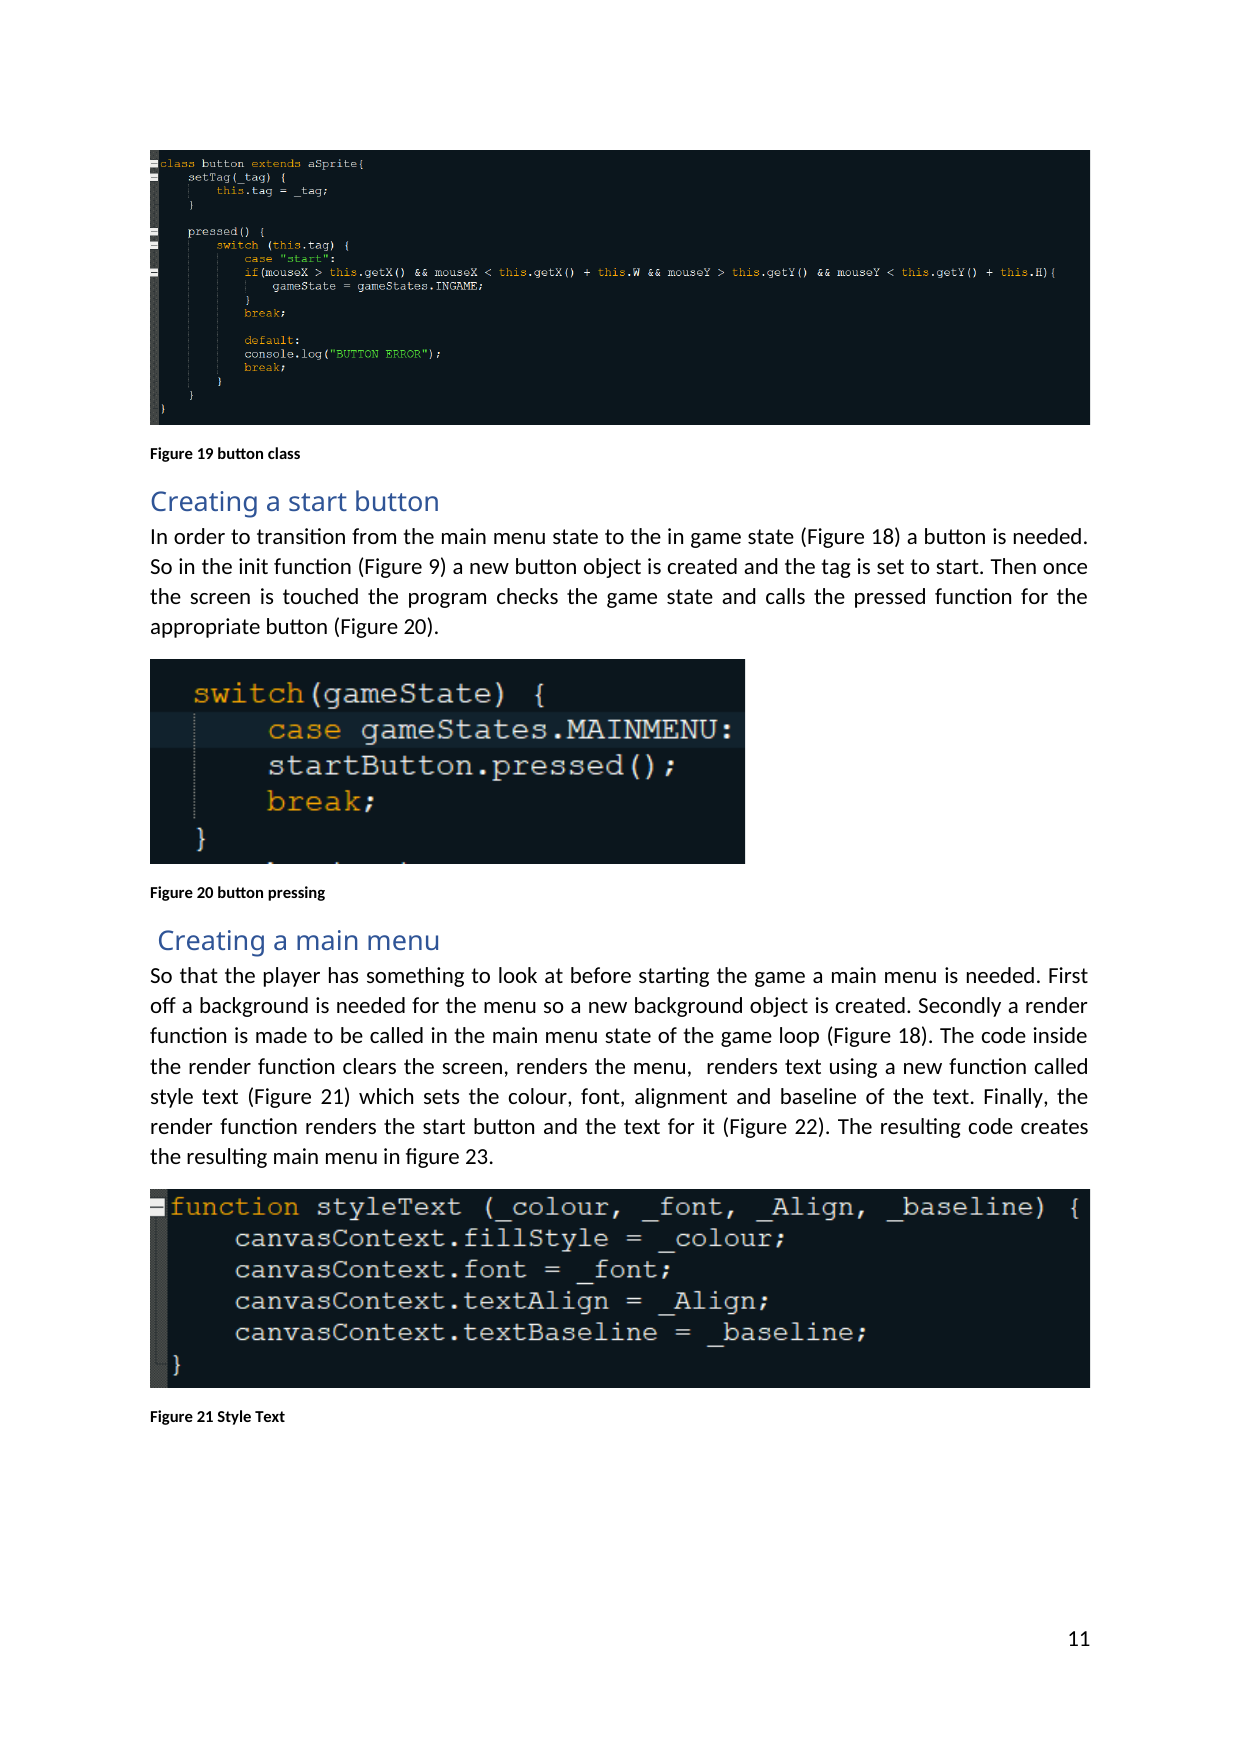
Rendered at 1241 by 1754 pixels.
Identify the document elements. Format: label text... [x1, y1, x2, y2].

text So that the player has something to look at before starting the game a main menu is needed. First off a background is needed for the menu so a new background object is created. Secondly a render function is made to be called in the main menu state of the game loop (Figure 18). The code inside the render function clears the screen, renders the menu, renders text using a new function called style text (Figure 21) which sets the colour, font, alignment and baseline of the text. Finally, the render function renders the start button and the text for it (Figure 22). The resulting code creates the resulting main menu in figure 23. [150, 961, 1090, 1170]
subtitle Creating a main menu [150, 921, 1090, 958]
picture [150, 1189, 1091, 1388]
picture [150, 150, 1091, 425]
picture [150, 659, 746, 864]
text Figure 19 button class [150, 443, 1090, 464]
text Figure 20 button pressing [150, 883, 1090, 903]
text Figure 21 Style Text [150, 1406, 1090, 1427]
text In order to transition from the main menu state to the in game state (Figure 18) a button is needed. So in the init function (Figure 9) a new button object is created and the tag is set to start. Then once the screen is touched the program checks the game state and calls the pressed function for the appropriate button (Figure 20). [150, 522, 1090, 640]
subtitle Creating a start button [150, 482, 1090, 519]
